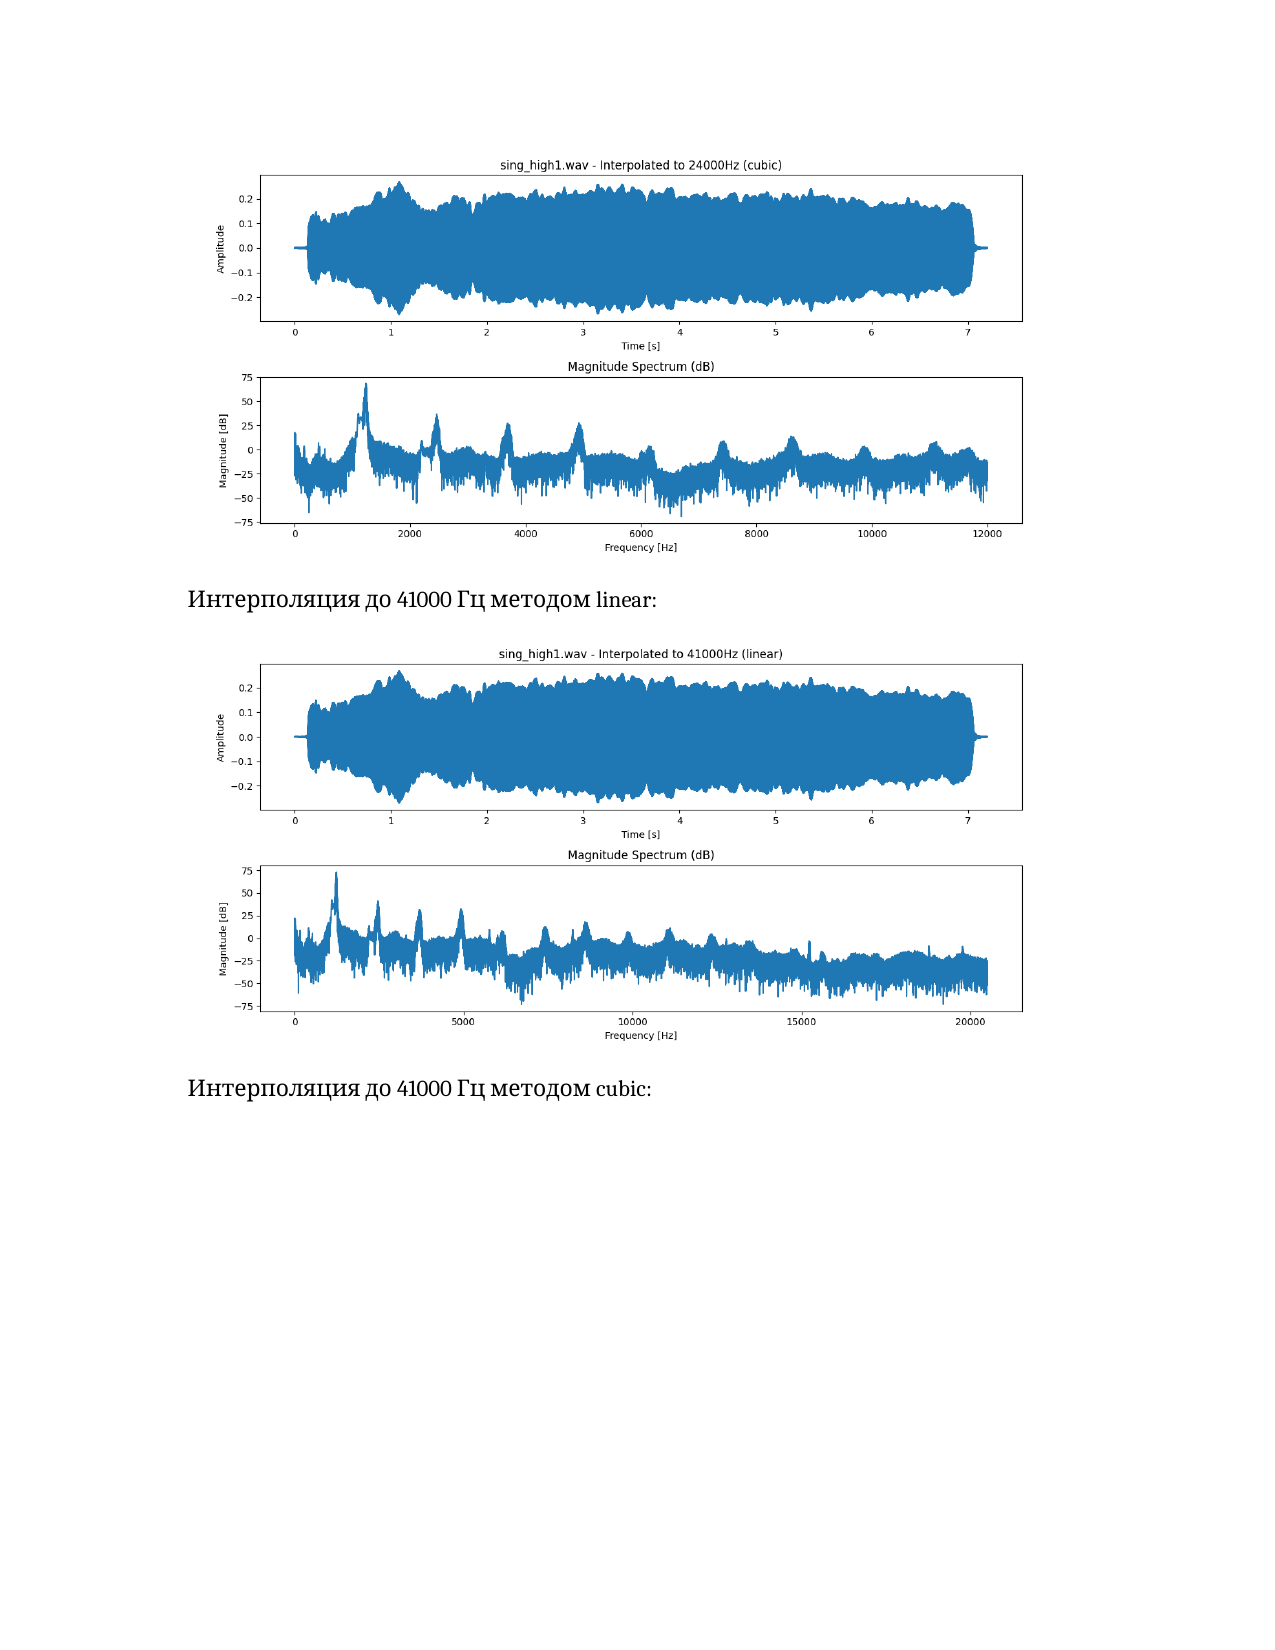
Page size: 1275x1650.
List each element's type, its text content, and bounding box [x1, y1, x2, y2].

picture [206, 638, 1032, 1051]
picture [206, 150, 1032, 563]
text Интерполяция до 41000 Гц методом cubic: [187, 1075, 1087, 1102]
text Интерполяция до 41000 Гц методом linear: [187, 587, 1087, 613]
